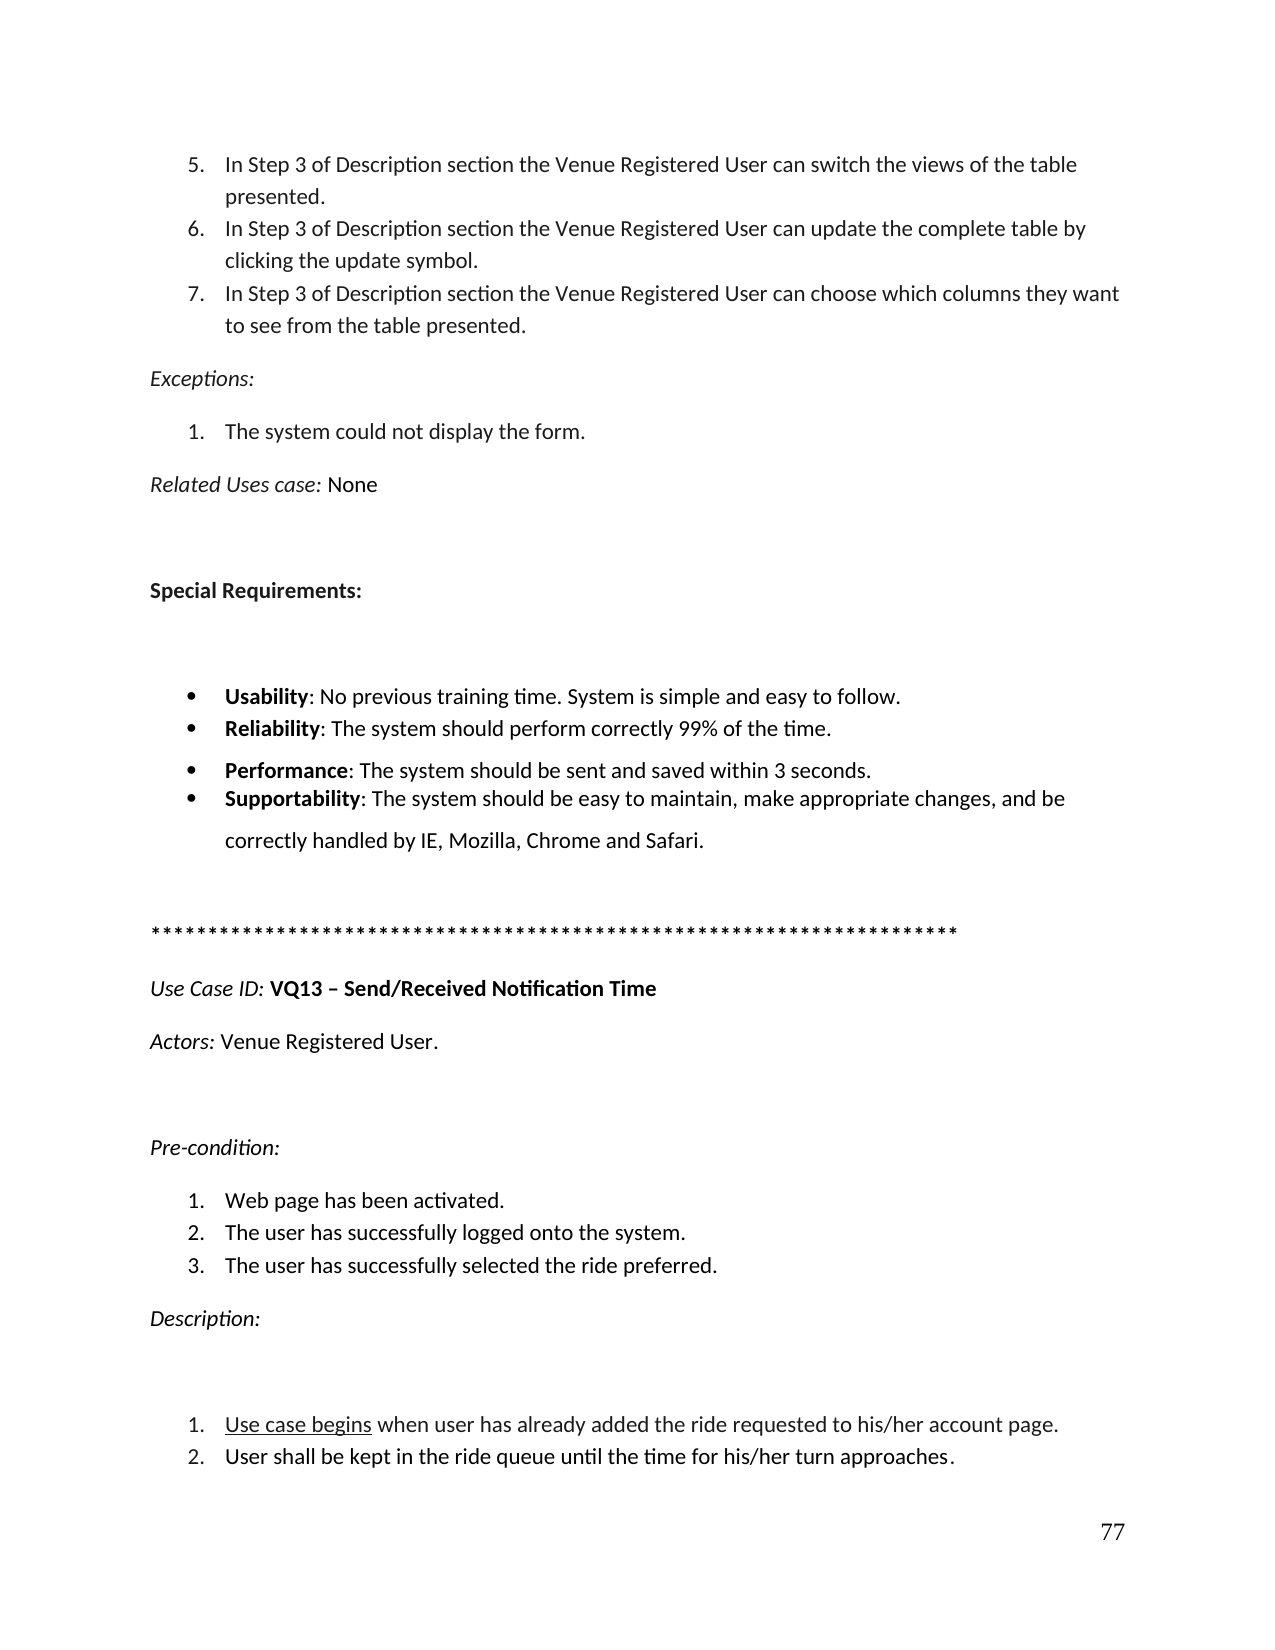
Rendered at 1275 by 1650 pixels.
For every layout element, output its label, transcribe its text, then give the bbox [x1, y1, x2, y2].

text Actors: Venue Registered User. [150, 1027, 1125, 1055]
text *********************************************************************** [150, 921, 1125, 949]
list The system could not display the form. [187, 417, 1125, 445]
text Use Case ID: VQ13 – Send/Received Notification Time [150, 974, 1125, 1002]
list In Step 3 of Description section the Venue Registered User can switch the views of the table presented. [187, 150, 1125, 210]
list Reliability: The system should perform correctly 99% of the time. [187, 714, 1125, 742]
text Pre-condition: [150, 1133, 1125, 1161]
list Usability: No previous training time. System is simple and easy to follow. [187, 682, 1125, 710]
list The user has successfully logged onto the system. [187, 1218, 1125, 1247]
list In Step 3 of Description section the Venue Registered User can choose which columns they want to see from the table presented. [187, 279, 1125, 339]
list The user has successfully selected the ride preferred. [187, 1251, 1125, 1279]
list In Step 3 of Description section the Venue Registered User can update the complete table by clicking the update symbol. [187, 214, 1125, 274]
list Performance: The system should be sent and saved within 3 seconds. [187, 756, 1125, 784]
list Use case begins when user has already added the ride requested to his/her account page. [187, 1410, 1125, 1438]
text Special Requirements: [150, 576, 1125, 604]
text Description: [150, 1304, 1125, 1332]
text Related Uses case: None [150, 470, 1125, 498]
list User shall be kept in the ride queue until the time for his/her turn approaches. [187, 1442, 1125, 1470]
list Web page has been activated. [187, 1186, 1125, 1214]
list Supportability: The system should be easy to maintain, make appropriate changes, and be correctly handled by IE, Mozilla, Chrome and Safari. [187, 784, 1125, 854]
text Exceptions: [150, 364, 1125, 392]
